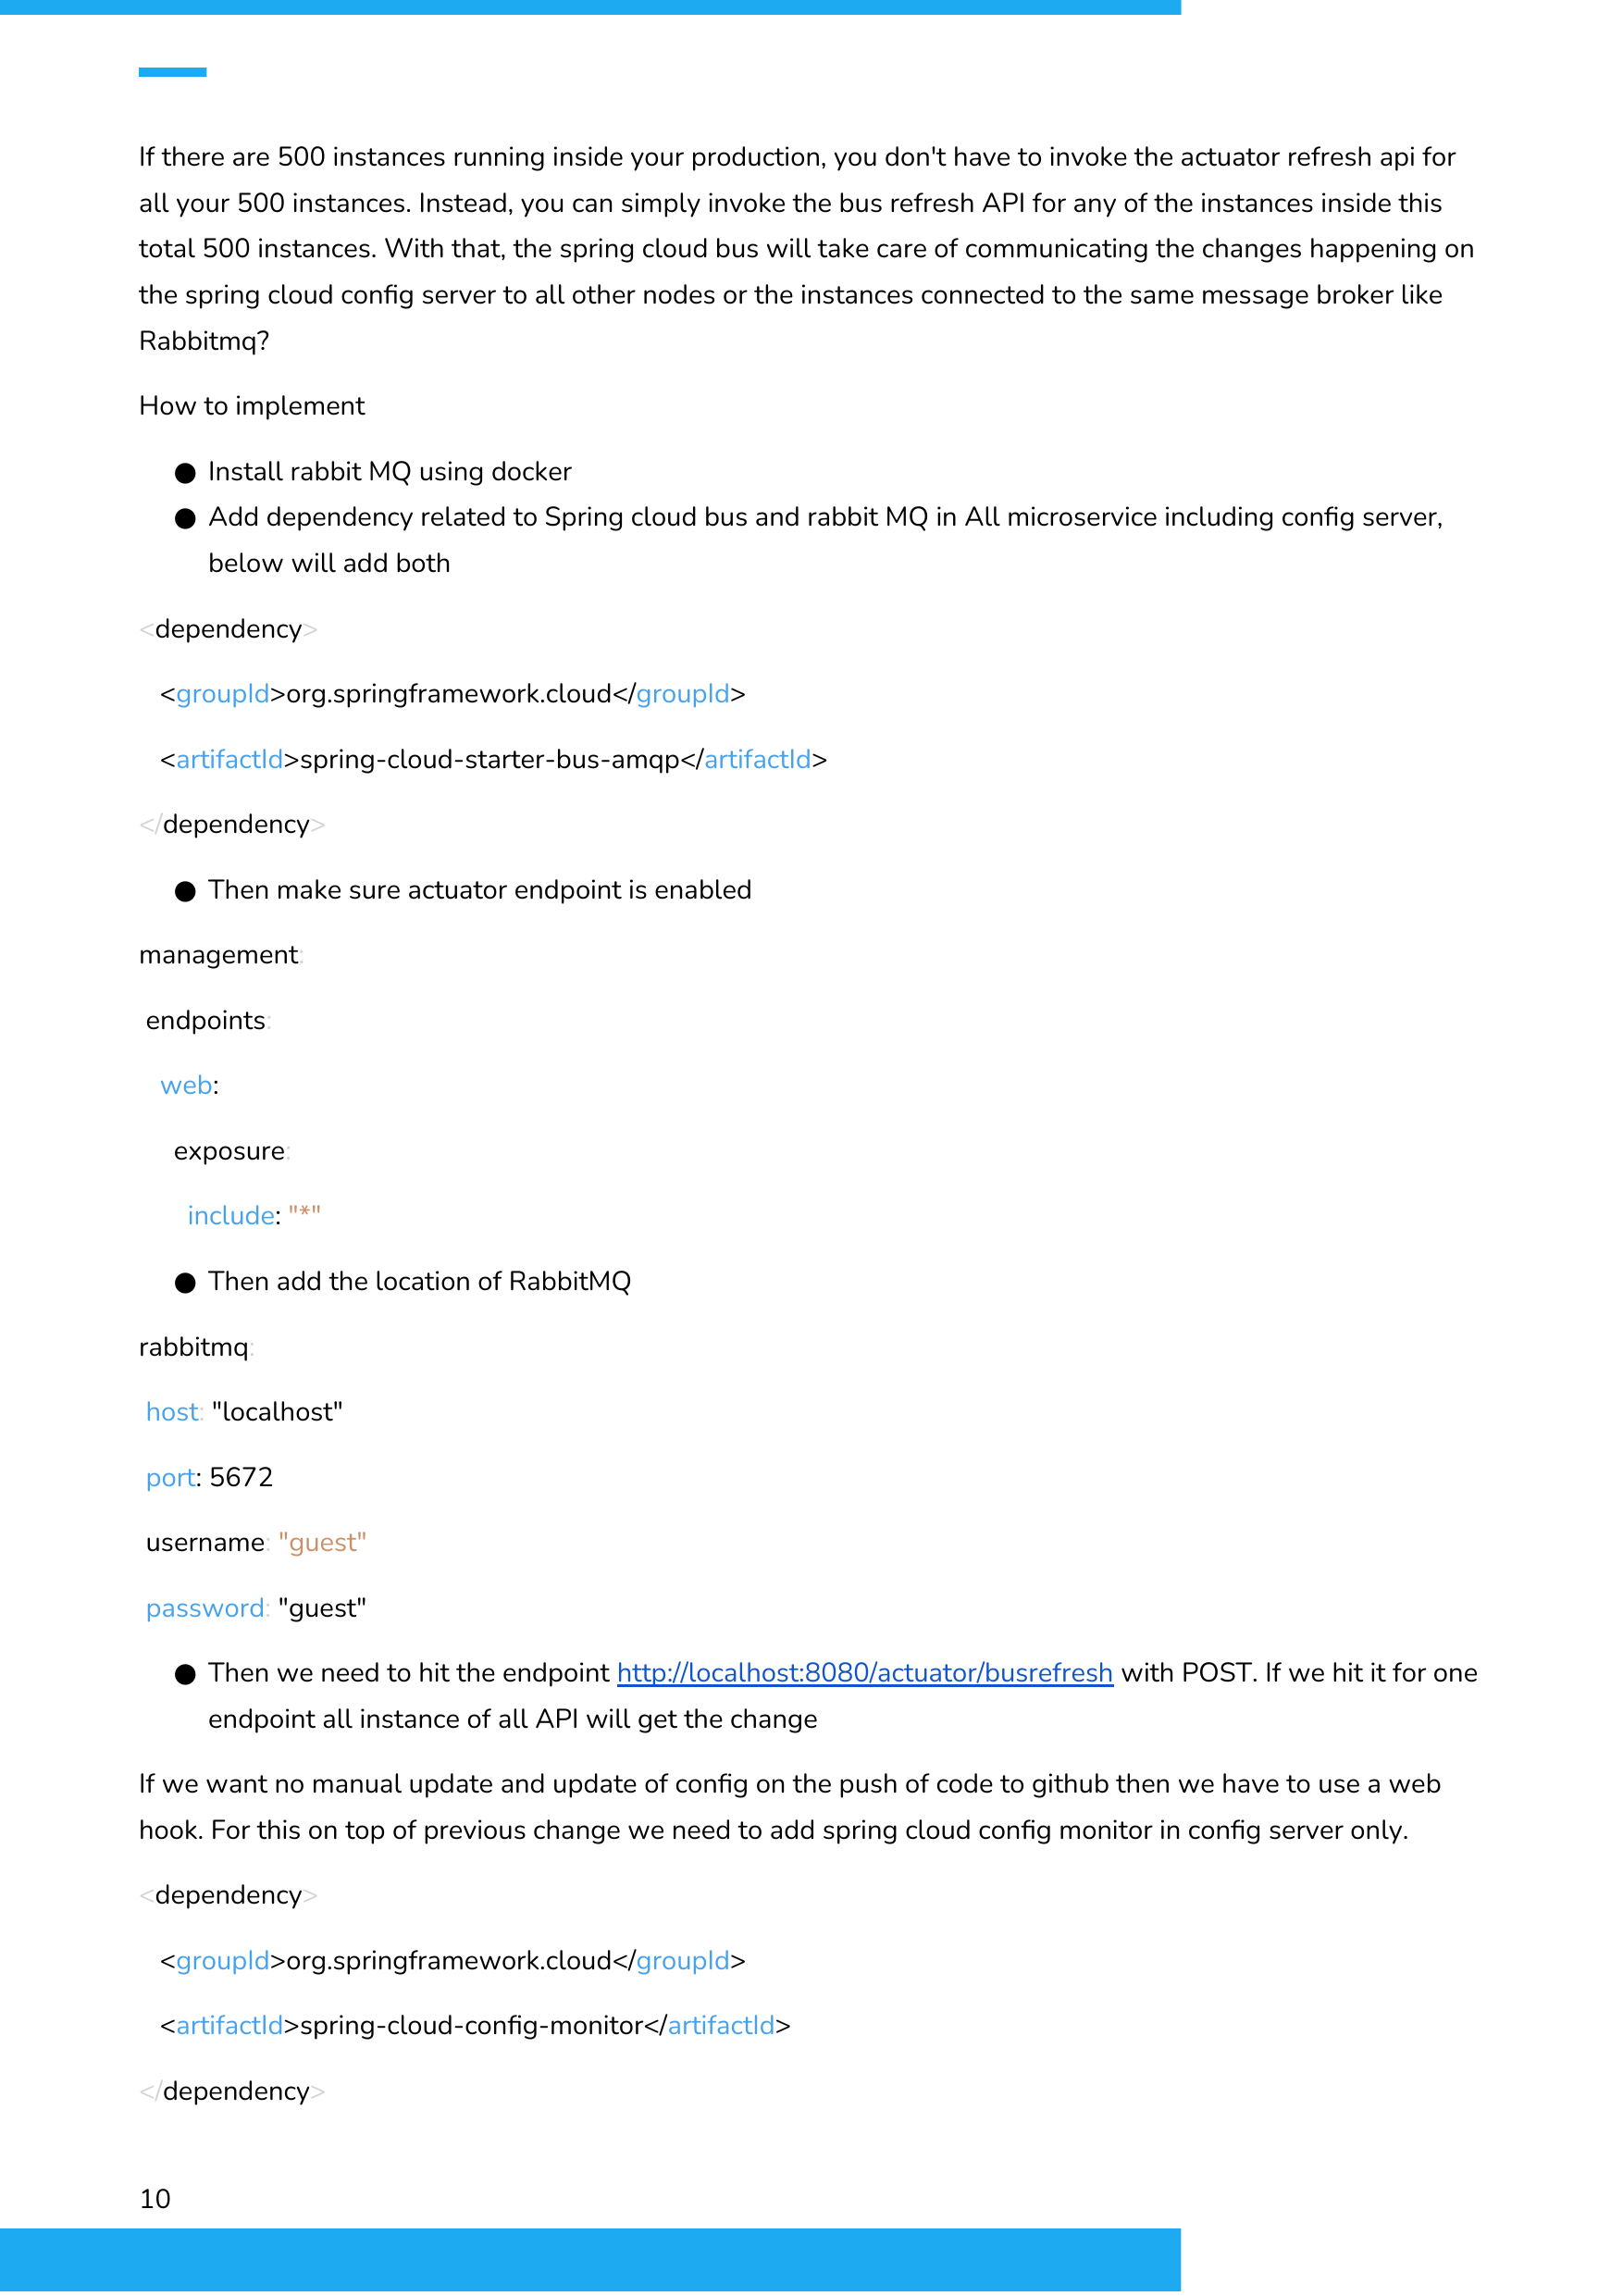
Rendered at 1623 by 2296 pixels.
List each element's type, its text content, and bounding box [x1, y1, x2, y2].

text </dependency> [139, 806, 1484, 843]
text <dependency> [139, 611, 1484, 647]
text endpoints: [139, 1002, 1484, 1039]
text include: "*" [139, 1198, 1484, 1235]
list Then add the location of RabbitMQ [173, 1263, 1484, 1300]
picture [0, 0, 1182, 15]
picture [0, 2228, 1182, 2291]
text </dependency> [139, 2073, 1484, 2110]
text <groupId>org.springframework.cloud</groupId> [139, 676, 1484, 713]
text password: "guest" [139, 1589, 1484, 1626]
list Then make sure actuator endpoint is enabled [173, 872, 1484, 909]
list Then we need to hit the endpoint http://localhost:8080/actuator/busrefresh with POST. If we hit it for one endpoint all instance of all API will get the change [173, 1655, 1484, 1737]
text <artifactId>spring-cloud-starter-bus-amqp</artifactId> [139, 741, 1484, 778]
text rabbitmq: [139, 1328, 1484, 1365]
text <artifactId>spring-cloud-config-monitor</artifactId> [139, 2007, 1484, 2044]
text exposure: [139, 1133, 1484, 1170]
text <dependency> [139, 1877, 1484, 1914]
picture [139, 68, 207, 77]
text <groupId>org.springframework.cloud</groupId> [139, 1942, 1484, 1980]
text How to implement [139, 388, 1484, 425]
list Install rabbit MQ using docker [173, 453, 1484, 490]
text If we want no manual update and update of config on the push of code to github then we have to use a web hook. For this on top of previous change we need to add spring cloud config monitor in config server only. [139, 1766, 1484, 1849]
text web: [139, 1067, 1484, 1104]
text port: 5672 [139, 1458, 1484, 1496]
text host: "localhost" [139, 1394, 1484, 1431]
list Add dependency related to Spring cloud bus and rabbit MQ in All microservice including config server, below will add both [173, 499, 1484, 582]
text management: [139, 937, 1484, 974]
text username: "guest" [139, 1524, 1484, 1561]
text If there are 500 instances running inside your production, you don't have to invoke the actuator refresh api for all your 500 instances. Instead, you can simply invoke the bus refresh API for any of the instances inside this total 500 instances. With that, the spring cloud bus will take care of communicating the changes happening on the spring cloud config server to all other nodes or the instances connected to the same message broker like Rabbitmq? [139, 139, 1484, 359]
